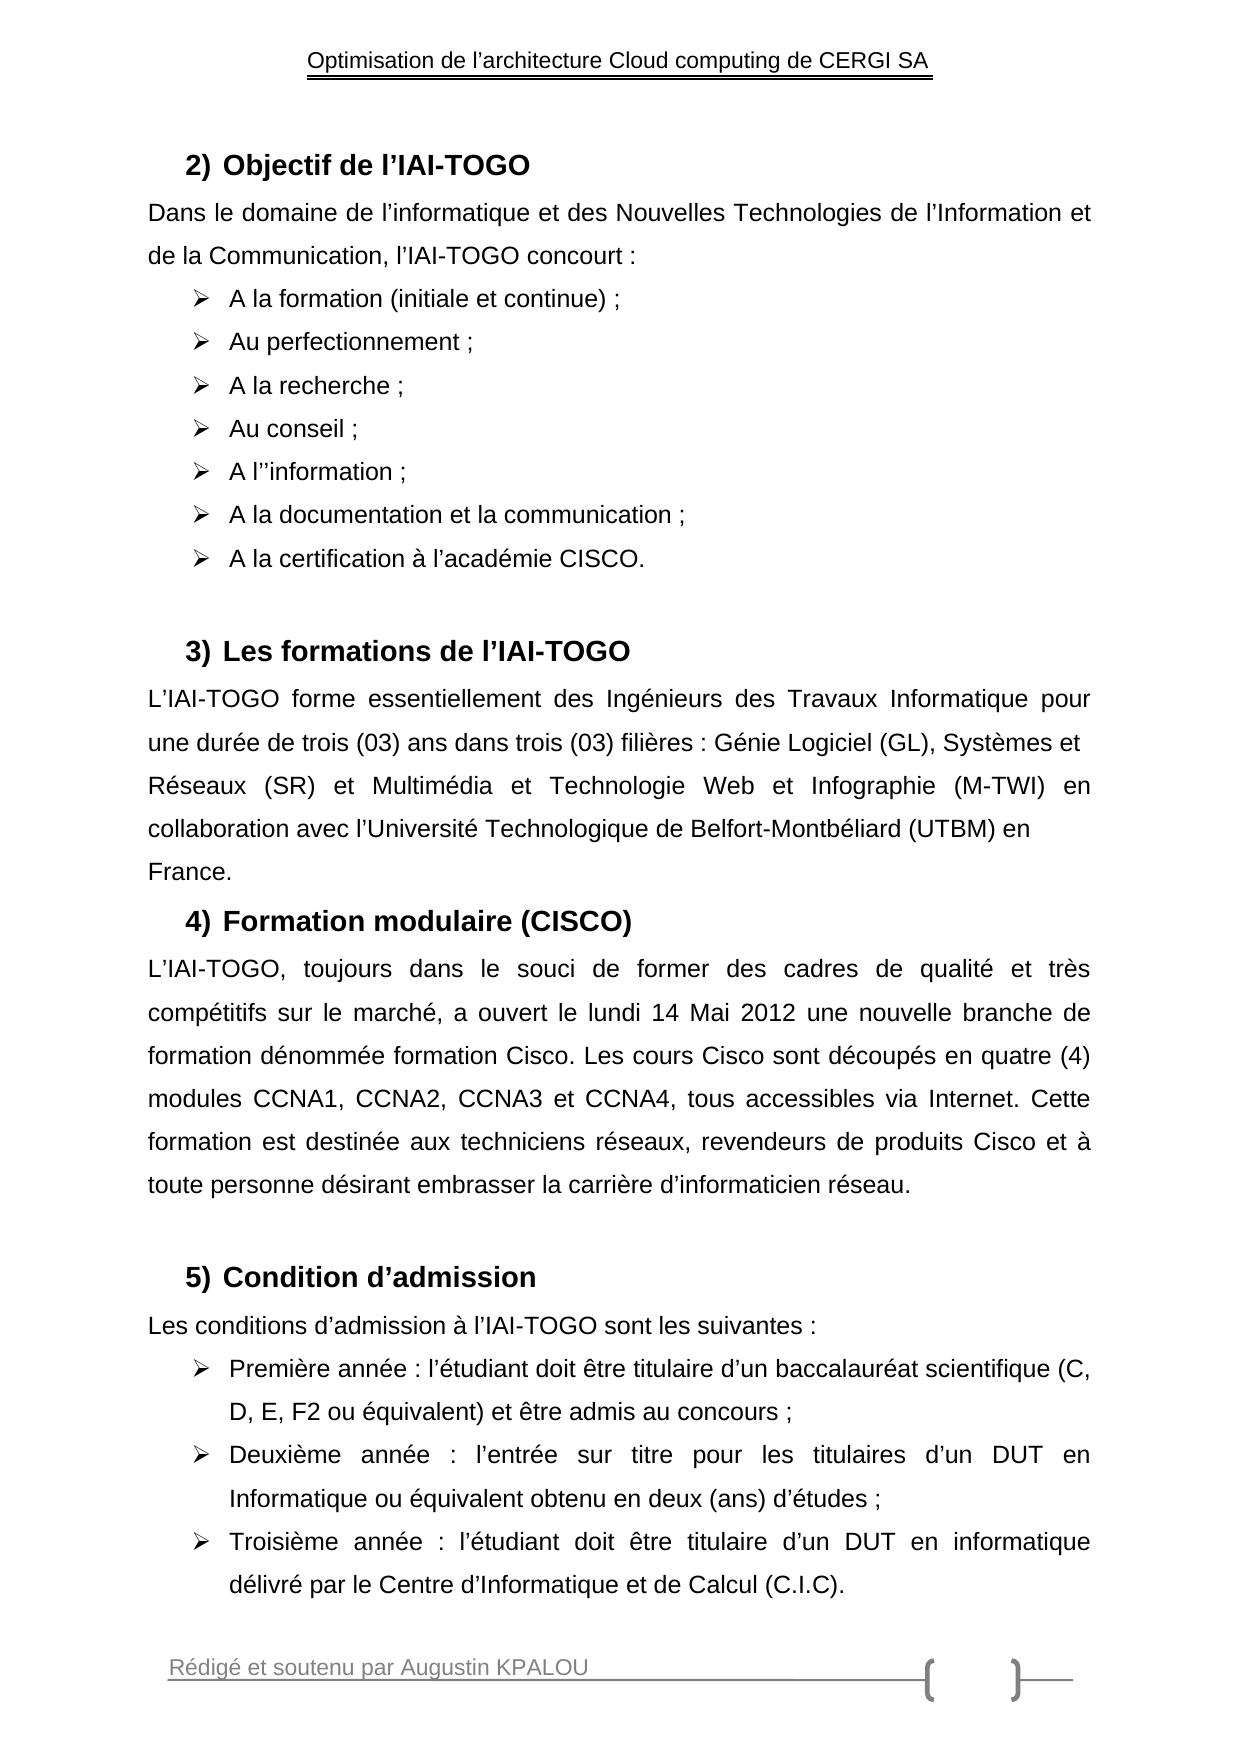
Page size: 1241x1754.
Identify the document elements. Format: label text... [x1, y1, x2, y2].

text L’IAI-TOGO forme essentiellement des Ingénieurs des Travaux Informatique pour une durée de trois (03) ans dans trois (03) filières : Génie Logiciel (GL), Systèmes et [148, 684, 1093, 756]
list A la recherche ; [191, 371, 1093, 399]
list A la certification à l’académie CISCO. [191, 543, 1093, 572]
text Les conditions d’admission à l’IAI-TOGO sont les suivantes : [148, 1311, 1093, 1339]
subtitle Formation modulaire (CISCO) [185, 904, 1093, 938]
list Au perfectionnement ; [191, 327, 1093, 356]
text L’IAI-TOGO, toujours dans le souci de former des cadres de qualité et très compétitifs sur le marché, a ouvert le lundi 14 Mai 2012 une nouvelle branche de formation dénommée formation Cisco. Les cours Cisco sont découpés en quatre (4) modules CCNA1, CCNA2, CCNA3 et CCNA4, tous accessibles via Internet. Cette formation est destinée aux techniciens réseaux, revendeurs de produits Cisco et à toute personne désirant embrasser la carrière d’informaticien réseau. [148, 954, 1093, 1199]
list A la formation (initiale et continue) ; [191, 284, 1093, 313]
subtitle Condition d’admission [185, 1261, 1093, 1294]
subtitle Les formations de l’IAI-TOGO [185, 634, 1093, 668]
list Deuxième année : l’entrée sur titre pour les titulaires d’un DUT en Informatique ou équivalent obtenu en deux (ans) d’études ; [191, 1440, 1093, 1512]
list Au conseil ; [191, 414, 1093, 443]
subtitle Objectif de l’IAI-TOGO [185, 148, 1093, 181]
text Réseaux (SR) et Multimédia et Technologie Web et Infographie (M-TWI) en collaboration avec l’Université Technologique de Belfort-Montbéliard (UTBM) en [148, 771, 1093, 842]
list A la documentation et la communication ; [191, 500, 1093, 529]
list Première année : l’étudiant doit être titulaire d’un baccalauréat scientifique (C, D, E, F2 ou équivalent) et être admis au concours ; [191, 1354, 1093, 1426]
text France. [148, 857, 1093, 886]
list A l’’information ; [191, 457, 1093, 486]
list Troisième année : l’étudiant doit être titulaire d’un DUT en informatique délivré par le Centre d’Informatique et de Calcul (C.I.C). [191, 1527, 1093, 1599]
text Dans le domaine de l’informatique et des Nouvelles Technologies de l’Information et de la Communication, l’IAI-TOGO concourt : [148, 198, 1093, 270]
